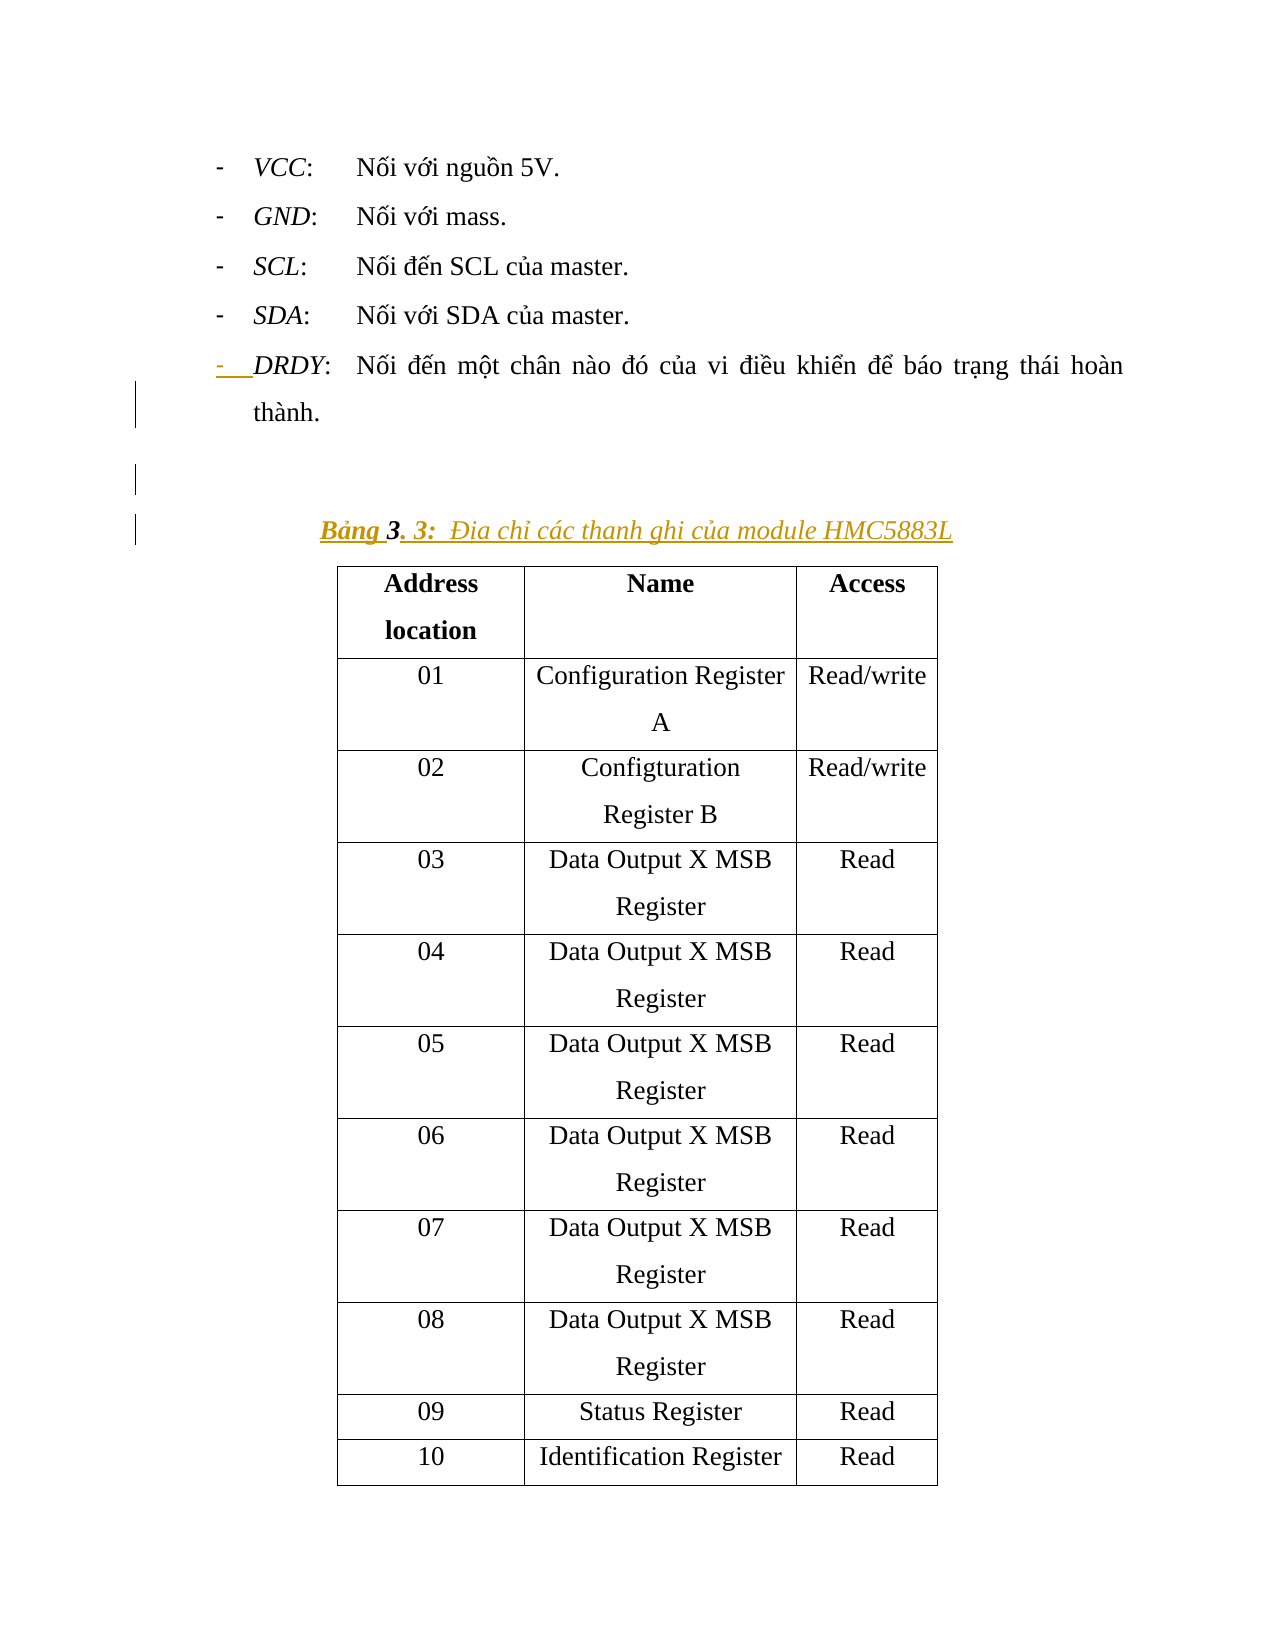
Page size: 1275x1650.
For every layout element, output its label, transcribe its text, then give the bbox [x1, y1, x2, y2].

table_cell 06 [338, 1119, 524, 1210]
list VCC: Nối với nguồn 5V. [216, 150, 1125, 183]
table_cell Read/write [797, 659, 937, 750]
list GND: Nối với mass. [216, 199, 1125, 232]
table_cell Data Output X MSB Register [525, 1119, 796, 1210]
table_cell 08 [338, 1303, 524, 1394]
table_cell Read [797, 1027, 937, 1118]
list DRDY: Nối đến một chân nào đó của vi điều khiển để báo trạng thái hoàn thành. [216, 348, 1125, 428]
table_header Name [525, 567, 796, 658]
table_cell Data Output X MSB Register [525, 1303, 796, 1394]
table_header Address location [338, 567, 524, 658]
table_cell Read [797, 1440, 937, 1484]
table_cell Read [797, 1395, 937, 1439]
list 33 [150, 514, 1125, 545]
table_cell Data Output X MSB Register [525, 935, 796, 1026]
list SCL: Nối đến SCL của master. [216, 249, 1125, 282]
table_cell Read [797, 1303, 937, 1394]
table_cell Read [797, 935, 937, 1026]
table_cell Read [797, 843, 937, 934]
table_cell 10 [338, 1440, 524, 1484]
table_cell Read [797, 1211, 937, 1302]
table_cell 03 [338, 843, 524, 934]
table_cell 05 [338, 1027, 524, 1118]
table_cell 04 [338, 935, 524, 1026]
table_cell 02 [338, 751, 524, 842]
table_cell Status Register [525, 1395, 796, 1439]
table_cell Data Output X MSB Register [525, 1027, 796, 1118]
table_header Access [797, 567, 937, 658]
table_cell Configturation Register B [525, 751, 796, 842]
table_cell 09 [338, 1395, 524, 1439]
table_cell Configuration Register A [525, 659, 796, 750]
table_cell Read/write [797, 751, 937, 842]
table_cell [525, 1440, 796, 1484]
table_cell 07 [338, 1211, 524, 1302]
table_cell Data Output X MSB Register [525, 843, 796, 934]
table_cell Read [797, 1119, 937, 1210]
table_cell Data Output X MSB Register [525, 1211, 796, 1302]
table_cell 01 [338, 659, 524, 750]
list SDA: Nối với SDA của master. [216, 298, 1125, 331]
